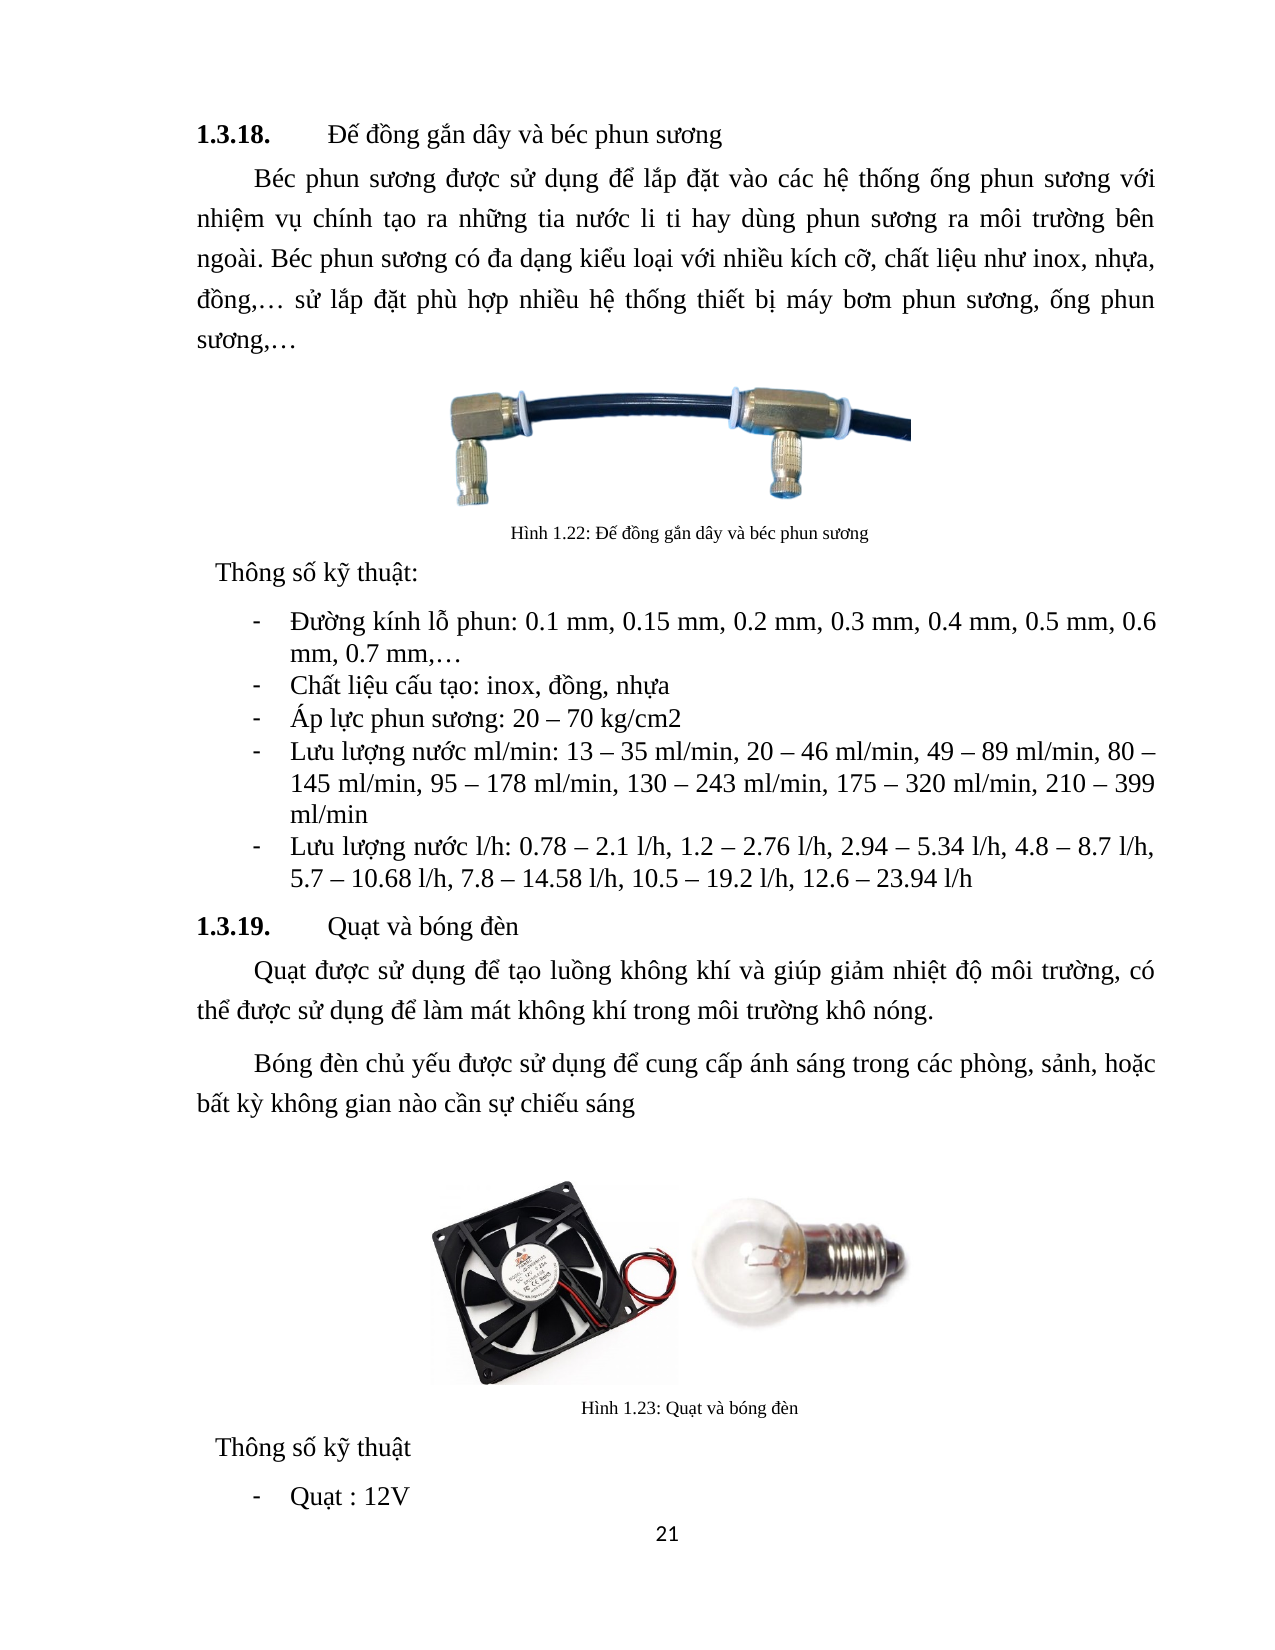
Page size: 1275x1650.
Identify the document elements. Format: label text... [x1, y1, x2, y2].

text Quạt được sử dụng để tạo luồng không khí và giúp giảm nhiệt độ môi trường, có thể được sử dụng để làm mát không khí trong môi trường khô nóng. [197, 954, 1157, 1025]
list Quạt và bóng đèn [196, 910, 1157, 941]
text Hình 1.23: Quạt và bóng đèn [222, 1397, 1157, 1419]
picture [441, 376, 911, 510]
list Đường kính lỗ phun: 0.1 mm, 0.15 mm, 0.2 mm, 0.3 mm, 0.4 mm, 0.5 mm, 0.6 mm, 0.7 mm,… [252, 604, 1157, 668]
text Thông số kỹ thuật: [177, 556, 1157, 587]
text Bóng đèn chủ yếu được sử dụng để cung cấp ánh sáng trong các phòng, sảnh, hoặc bất kỳ không gian nào cần sự chiếu sáng [197, 1047, 1157, 1119]
text Hình 1.22: Đế đồng gắn dây và béc phun sương [222, 522, 1157, 543]
list Chất liệu cấu tạo: inox, đồng, nhựa [252, 668, 1157, 701]
list Lưu lượng nước l/h: 0.78 – 2.1 l/h, 1.2 – 2.76 l/h, 2.94 – 5.34 l/h, 4.8 – 8.7 l/h, 5.7 – 10.68 l/h, 7.8 – 14.58 l/h, 10.5 – 19.2 l/h, 12.6 – 23.94 l/h [252, 829, 1157, 893]
picture [430, 1140, 923, 1385]
list Quạt : 12V [252, 1479, 1157, 1512]
list Áp lực phun sương: 20 – 70 kg/cm2 [252, 701, 1157, 734]
list Lưu lượng nước ml/min: 13 – 35 ml/min, 20 – 46 ml/min, 49 – 89 ml/min, 80 – 145 ml/min, 95 – 178 ml/min, 130 – 243 ml/min, 175 – 320 ml/min, 210 – 399 ml/min [252, 734, 1157, 829]
text Béc phun sương được sử dụng để lắp đặt vào các hệ thống ống phun sương với nhiệm vụ chính tạo ra những tia nước li ti hay dùng phun sương ra môi trường bên ngoài. Béc phun sương có đa dạng kiểu loại với nhiều kích cỡ, chất liệu như inox, nhựa, đồng,… sử lắp đặt phù hợp nhiều hệ thống thiết bị máy bơm phun sương, ống phun sương,… [197, 162, 1157, 354]
list Đế đồng gắn dây và béc phun sương [196, 118, 1157, 149]
text Thông số kỹ thuật [177, 1431, 1157, 1462]
